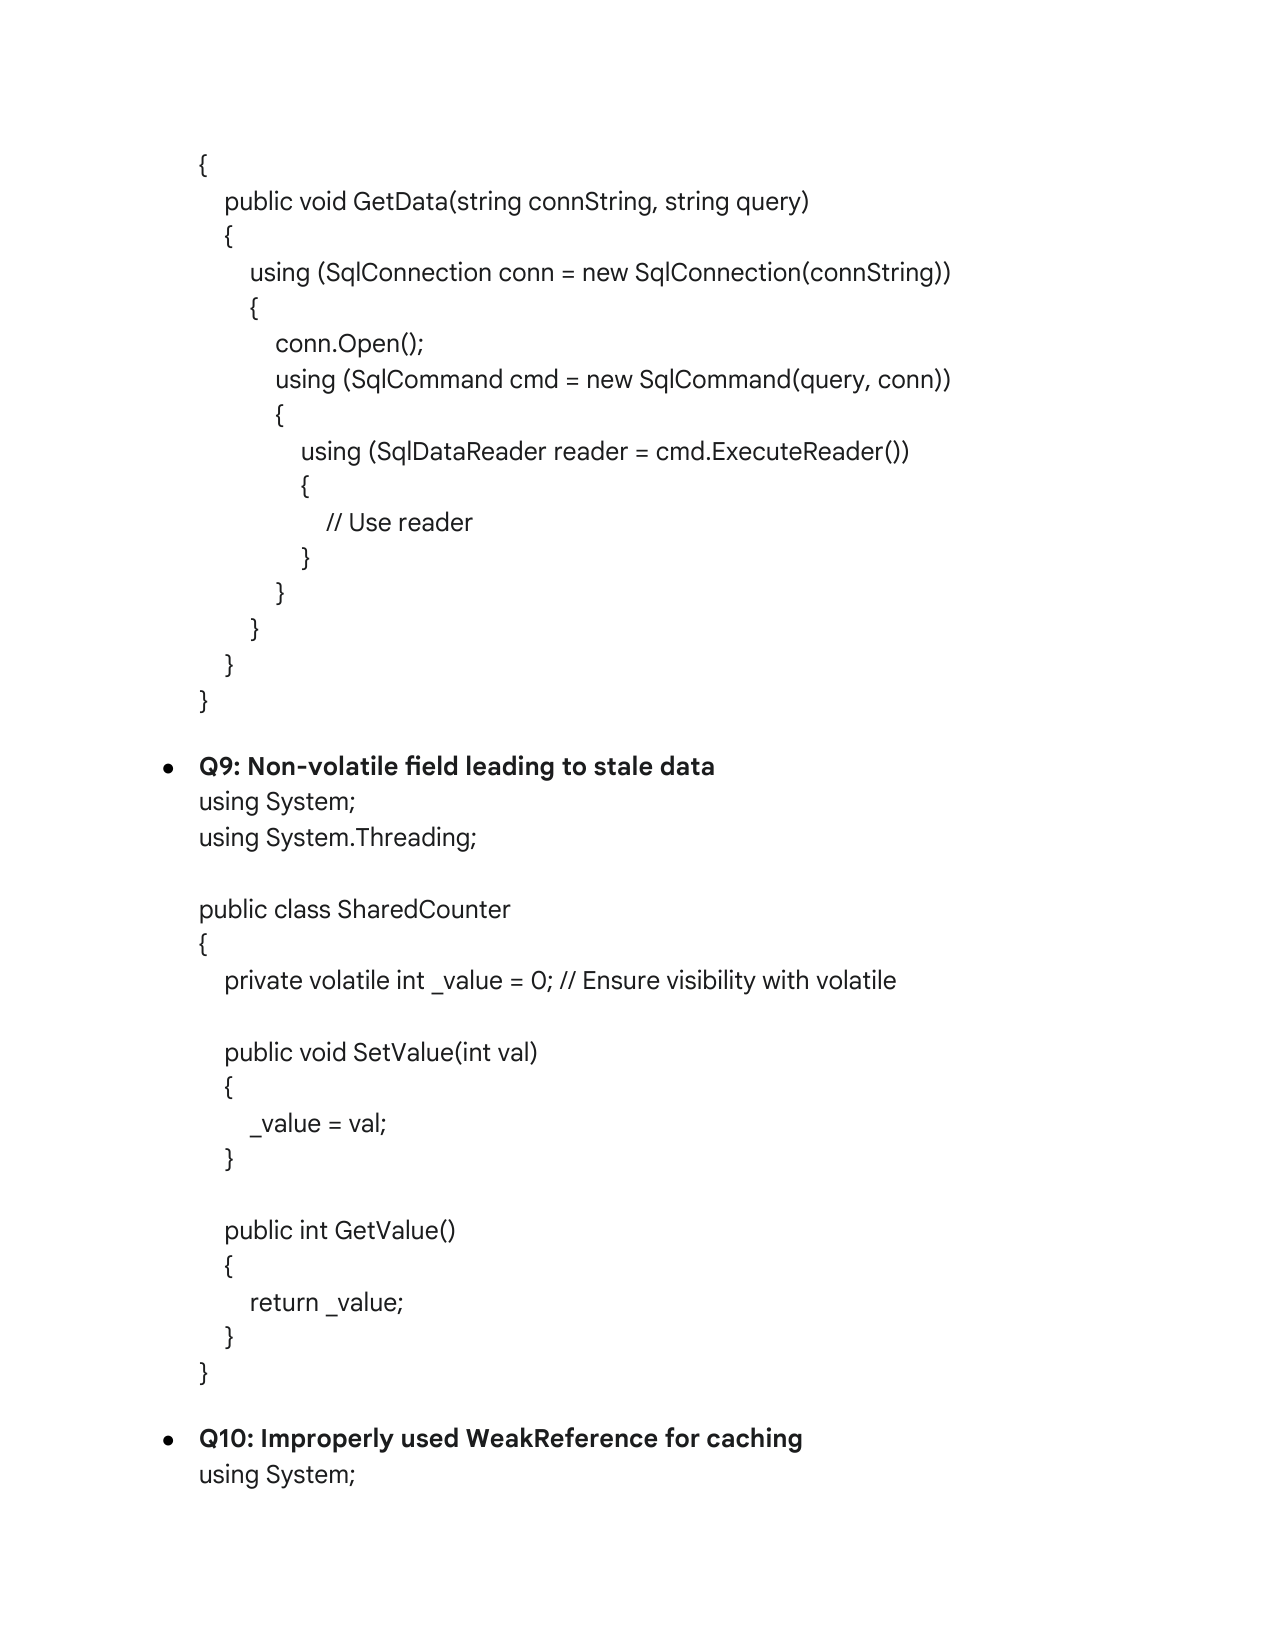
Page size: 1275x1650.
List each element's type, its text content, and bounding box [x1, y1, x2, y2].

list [161, 150, 1125, 747]
list Q9: Non-volatile field leading to stale data using System; using System.Threading; public class SharedCounter { private volatile int _value = 0; // Ensure visibility with volatile public void SetValue(int val) { _value = val; } public int GetValue() { return _value; } } [161, 751, 1125, 1420]
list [161, 1423, 1125, 1490]
